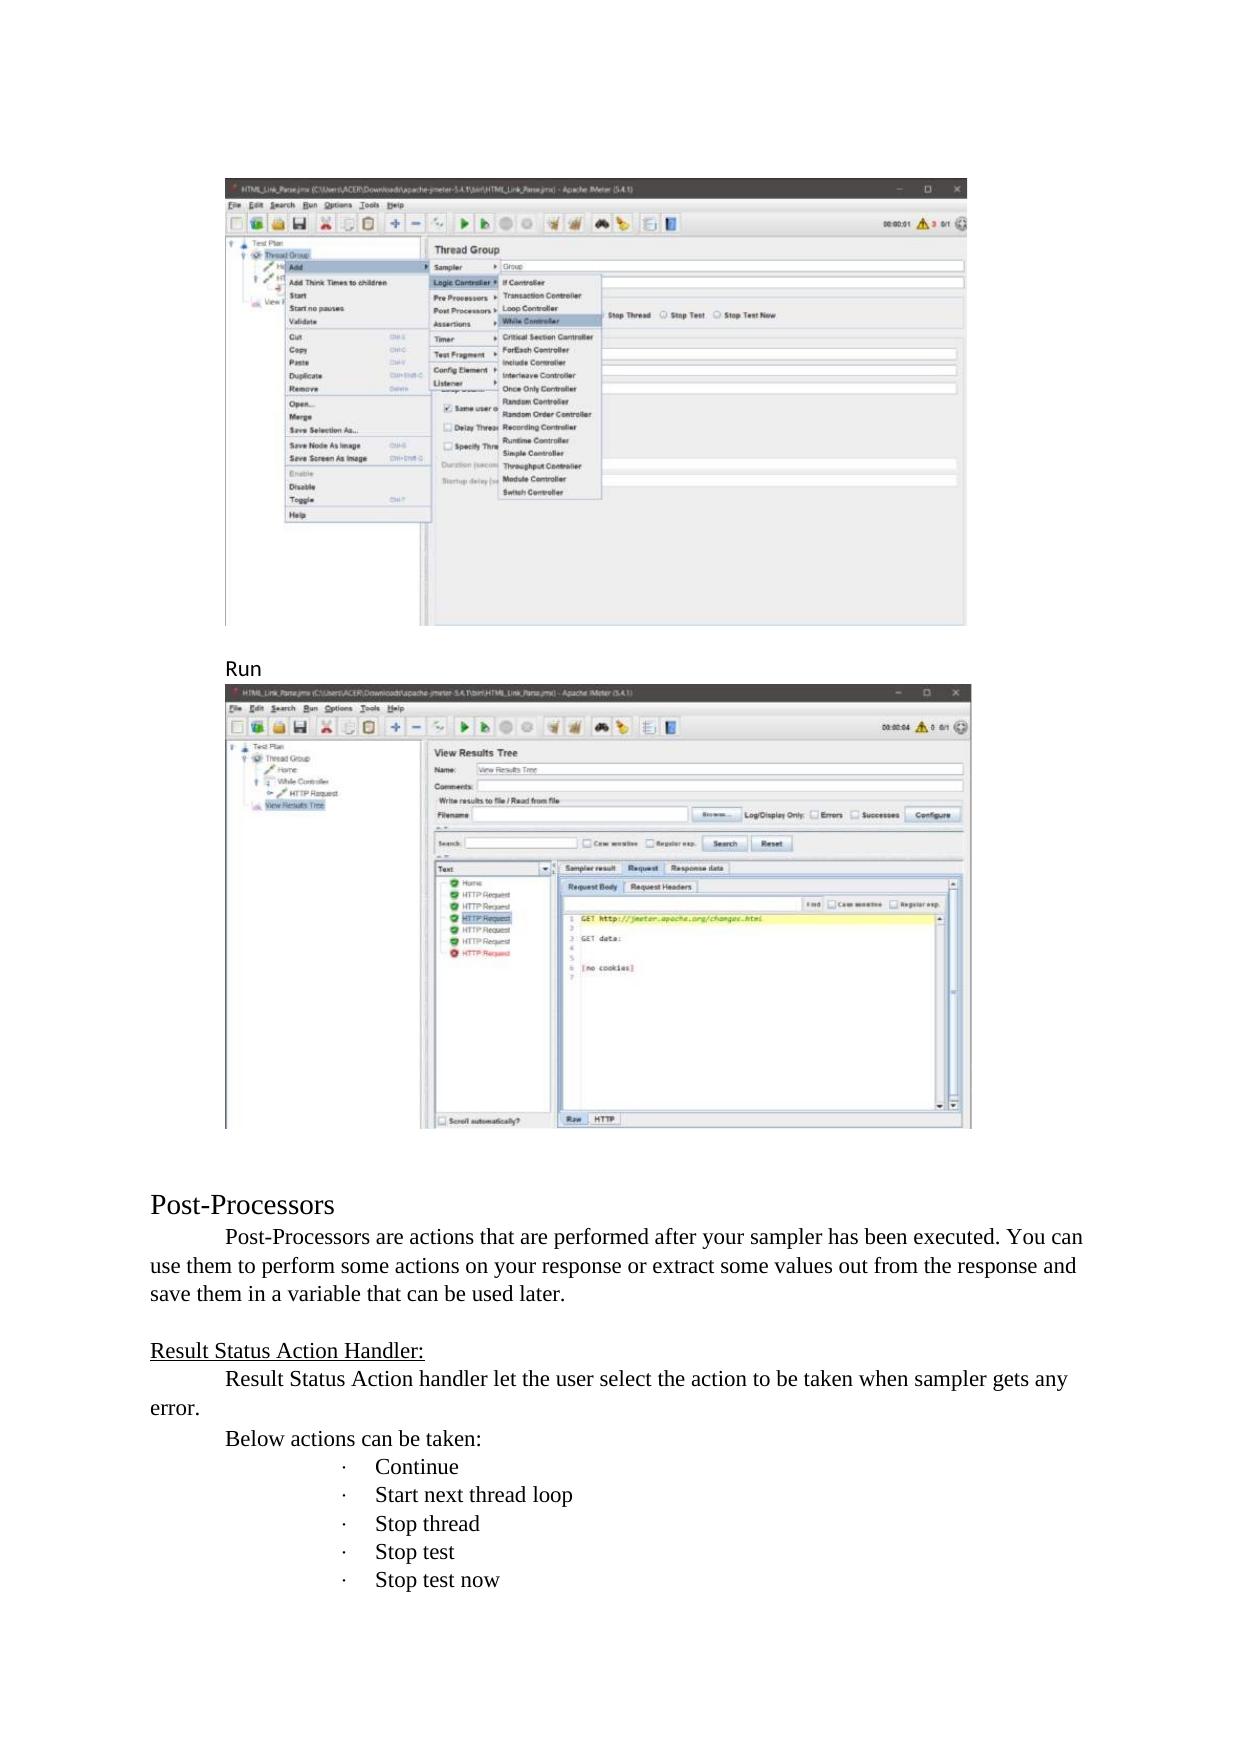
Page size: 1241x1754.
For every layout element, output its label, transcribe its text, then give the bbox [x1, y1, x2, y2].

picture [225, 684, 972, 1129]
text Post-Processors [148, 1187, 337, 1220]
text Post-Processors are actions that are performed after your sampler has been executed. You can use them to perform some actions on your response or extract some values out from the response and save them in a variable that can be used later. [150, 1223, 1086, 1306]
text Result Status Action Handler: [150, 1337, 1176, 1363]
text  Stop test now [337, 1566, 1176, 1593]
text  Stop test [337, 1538, 1176, 1564]
picture [225, 178, 968, 626]
text  Stop thread [337, 1510, 1176, 1536]
text error. [150, 1394, 204, 1420]
text  Start next thread loop [337, 1481, 1176, 1508]
text Result Status Action handler let the user select the action to be taken when sampler gets any [225, 1366, 1176, 1392]
text Run [148, 654, 339, 682]
text  Continue [337, 1453, 1176, 1479]
text Below actions can be taken: [225, 1425, 1176, 1451]
